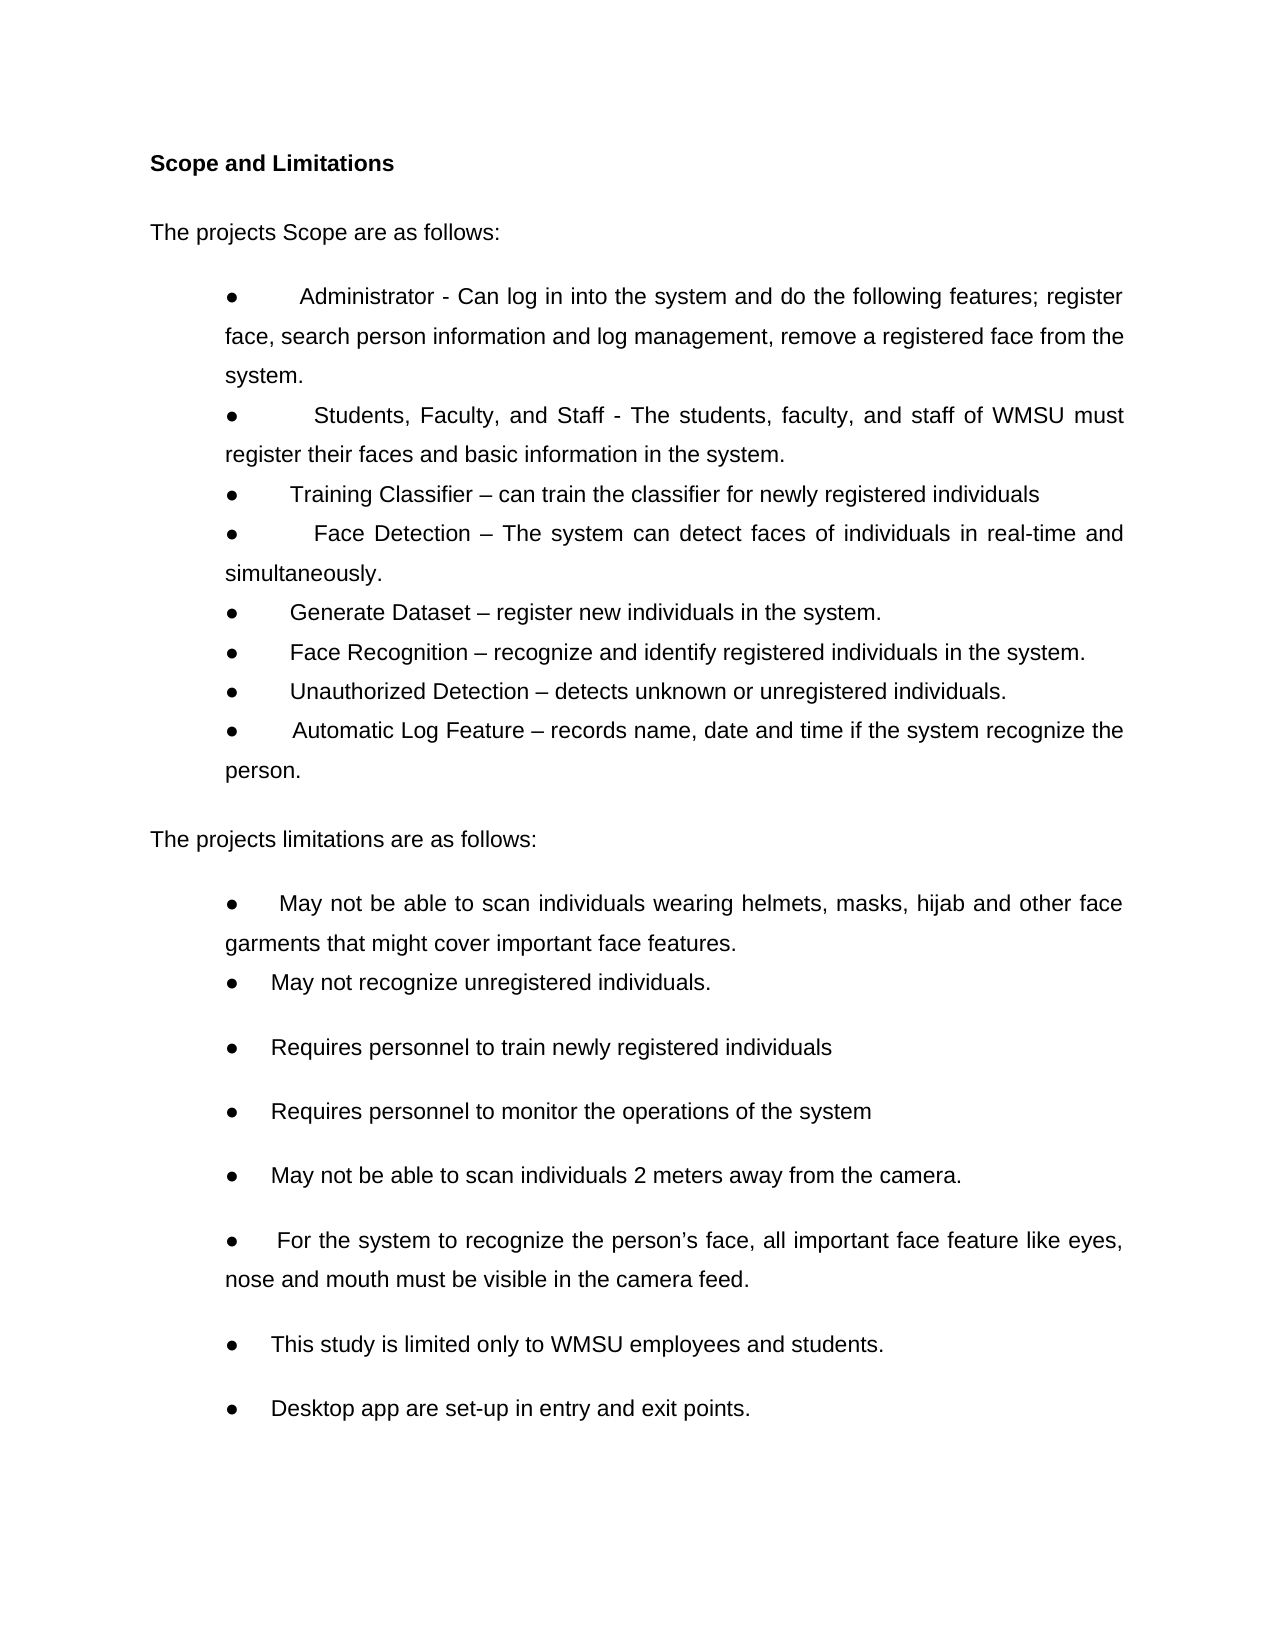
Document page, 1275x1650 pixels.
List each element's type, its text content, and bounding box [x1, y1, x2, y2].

text ● This study is limited only to WMSU employees and students. [225, 1331, 1125, 1357]
text The projects limitations are as follows: [150, 826, 1125, 852]
text ● Face Detection – The system can detect faces of individuals in real-time and simultaneously. [225, 520, 1125, 586]
text ● May not be able to scan individuals wearing helmets, masks, hijab and other face garments that might cover important face features. [225, 890, 1125, 956]
text ● Face Recognition – recognize and identify registered individuals in the system. [225, 638, 1125, 665]
text ● For the system to recognize the person’s face, all important face feature like eyes, nose and mouth must be visible in the camera feed. [225, 1227, 1125, 1293]
text ● Training Classifier – can train the classifier for newly registered individuals [225, 481, 1125, 507]
text Scope and Limitations [150, 150, 1125, 176]
text ● Automatic Log Feature – records name, date and time if the system recognize the person. [225, 717, 1125, 783]
text ● Generate Dataset – register new individuals in the system. [225, 599, 1125, 625]
text ● Administrator - Can log in into the system and do the following features; register face, search person information and log management, remove a registered face from the system. [225, 283, 1125, 388]
text ● Requires personnel to monitor the operations of the system [225, 1098, 1125, 1124]
text ● May not recognize unregistered individuals. [225, 969, 1125, 995]
text ● Unauthorized Detection – detects unknown or unregistered individuals. [225, 678, 1125, 704]
text The projects Scope are as follows: [150, 219, 1125, 245]
text ● Requires personnel to train newly registered individuals [225, 1033, 1125, 1060]
text ● Students, Faculty, and Staff - The students, faculty, and staff of WMSU must register their faces and basic information in the system. [225, 402, 1125, 467]
text ● May not be able to scan individuals 2 meters away from the camera. [225, 1162, 1125, 1189]
text ● Desktop app are set-up in entry and exit points. [225, 1395, 1125, 1422]
